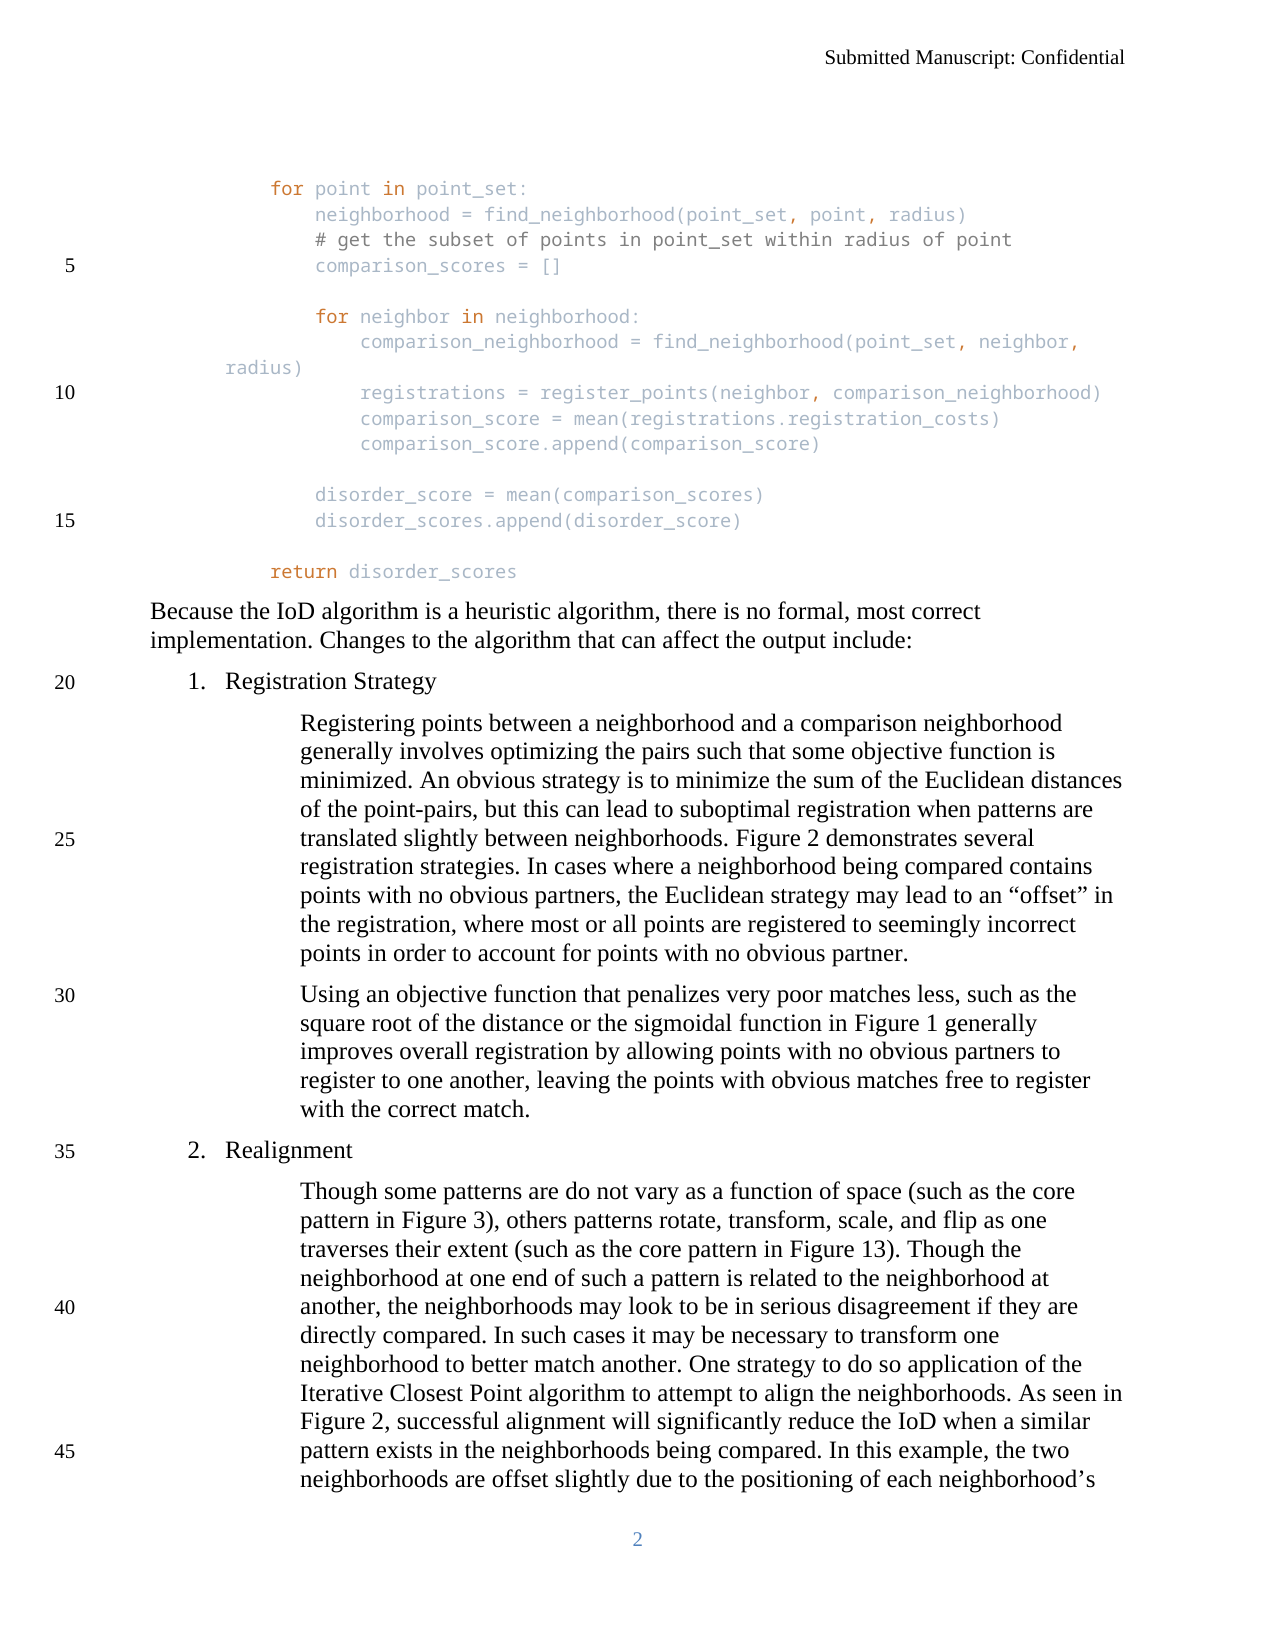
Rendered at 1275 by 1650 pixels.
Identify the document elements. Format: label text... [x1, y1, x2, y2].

text Because the IoD algorithm is a heuristic algorithm, there is no formal, most correct implementation. Changes to the algorithm that can affect the output include: [150, 596, 1125, 654]
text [300, 1176, 1125, 1493]
text Registering points between a neighborhood and a comparison neighborhood generally involves optimizing the pairs such that some objective function is minimized. An obvious strategy is to minimize the sum of the Euclidean distances of the point-pairs, but this can lead to suboptimal registration when patterns are translated slightly between neighborhoods. Figure 2 demonstrates several registration strategies. In cases where a neighborhood being compared contains points with no obvious partners, the Euclidean strategy may lead to an “offset” in the registration, where most or all points are registered to seemingly incorrect points in order to account for points with no obvious partner. [300, 708, 1125, 966]
list Registration Strategy [187, 666, 1125, 695]
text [225, 150, 1125, 584]
text Using an objective function that penalizes very poor matches less, such as the square root of the distance or the sigmoidal function in Figure 1 generally improves overall registration by allowing points with no obvious partners to register to one another, leaving the points with obvious matches free to register with the correct match. [300, 979, 1125, 1123]
list Realignment [187, 1135, 1125, 1164]
